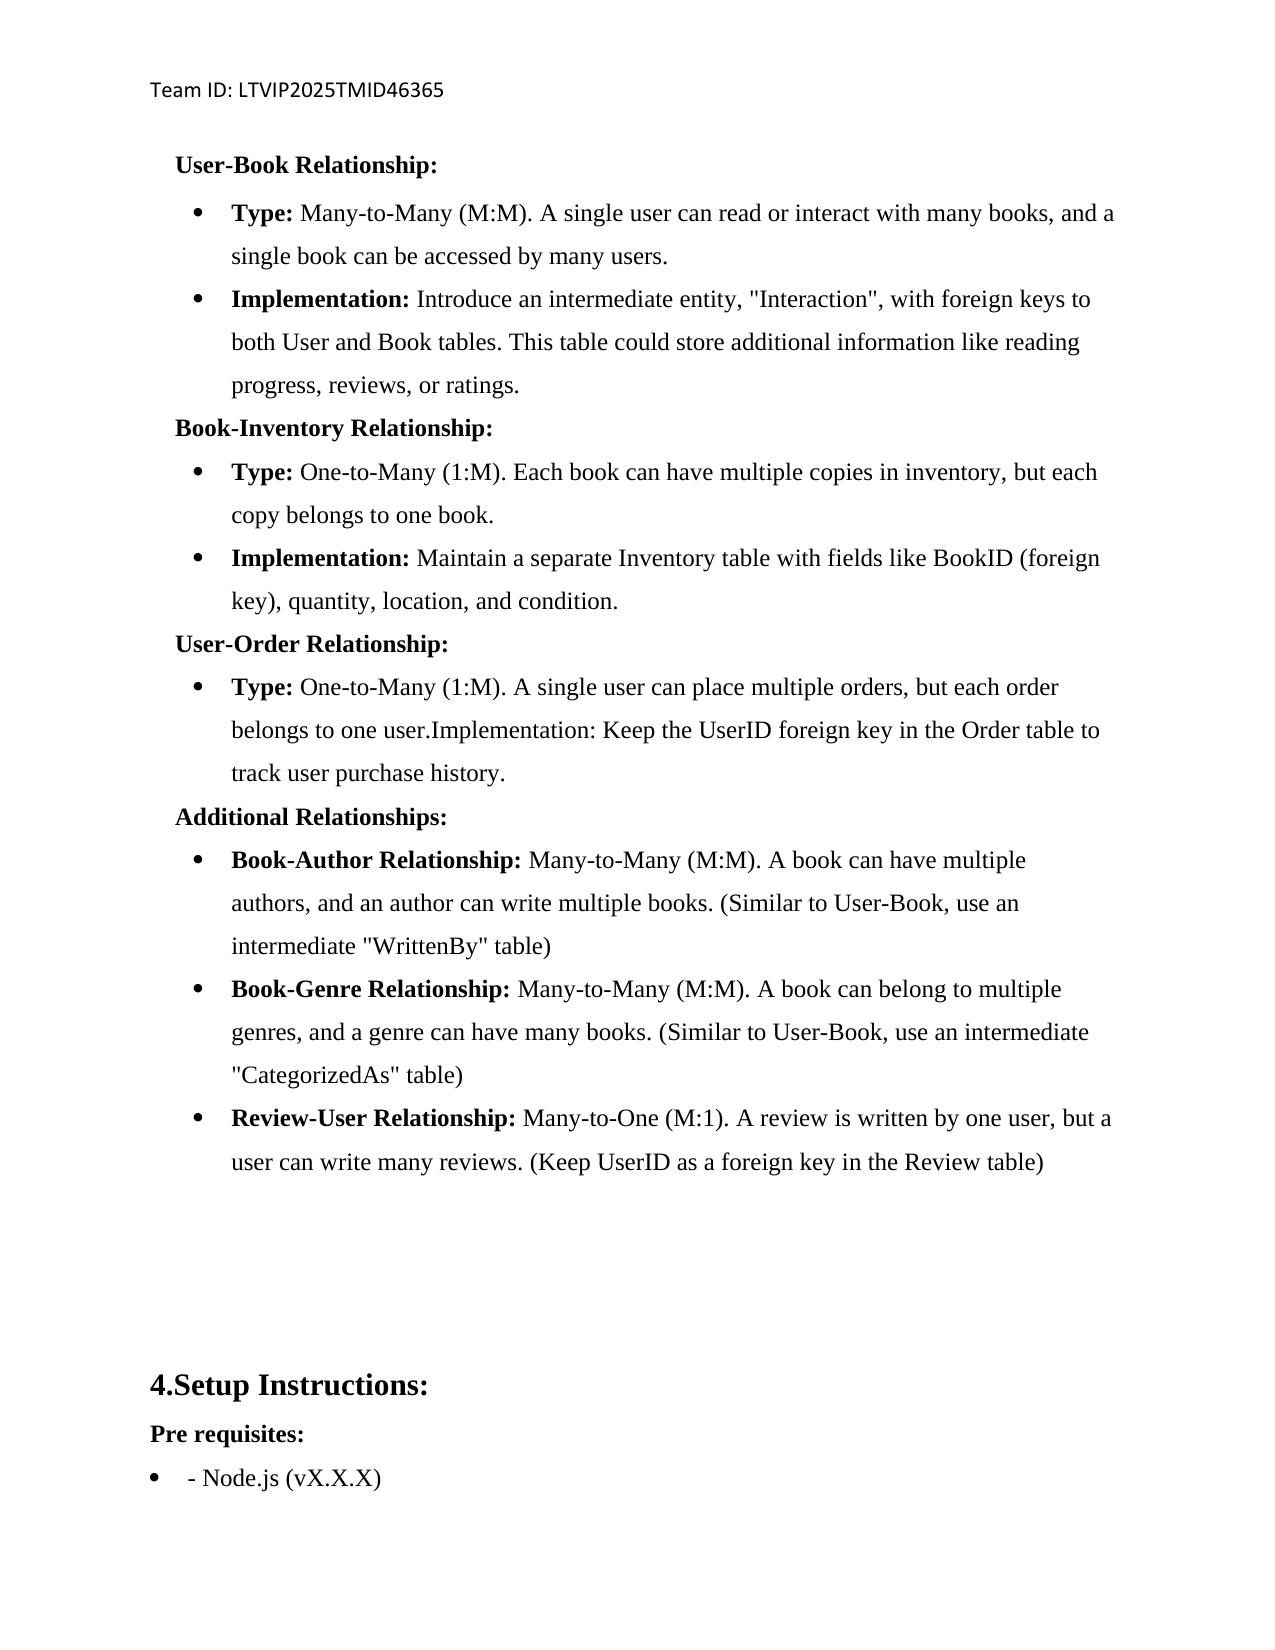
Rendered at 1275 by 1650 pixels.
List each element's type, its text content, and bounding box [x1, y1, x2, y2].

text Additional Relationships: [150, 802, 1125, 830]
text Book-Inventory Relationship: [150, 413, 1125, 442]
list Book-Genre Relationship: Many-to-Many (M:M). A book can belong to multiple genres, and a genre can have many books. (Similar to User-Book, use an intermediate "CategorizedAs" table) [193, 974, 1125, 1089]
list - Node.js (vX.X.X) [150, 1463, 1125, 1491]
list Type: One-to-Many (1:M). Each book can have multiple copies in inventory, but each copy belongs to one book. [193, 457, 1125, 528]
list Implementation: Maintain a separate Inventory table with fields like BookID (foreign key), quantity, location, and condition. [193, 543, 1125, 615]
list Review-User Relationship: Many-to-One (M:1). A review is written by one user, but a user can write many reviews. (Keep UserID as a foreign key in the Review table) [193, 1103, 1125, 1175]
list Type: Many-to-Many (M:M). A single user can read or interact with many books, and a single book can be accessed by many users. [193, 198, 1125, 270]
list Type: One-to-Many (1:M). A single user can place multiple orders, but each order belongs to one user.Implementation: Keep the UserID foreign key in the Order table to track user purchase history. [193, 672, 1125, 787]
list Book-Author Relationship: Many-to-Many (M:M). A book can have multiple authors, and an author can write multiple books. (Similar to User-Book, use an intermediate "WrittenBy" table) [193, 845, 1125, 960]
text User-Book Relationship: [150, 150, 1125, 179]
list Implementation: Introduce an intermediate entity, "Interaction", with foreign keys to both User and Book tables. This table could store additional information like reading progress, reviews, or ratings. [193, 284, 1125, 399]
subtitle 4.Setup Instructions: [150, 1366, 1125, 1402]
text User-Order Relationship: [150, 629, 1125, 658]
subtitle Pre requisites: [150, 1419, 1125, 1448]
